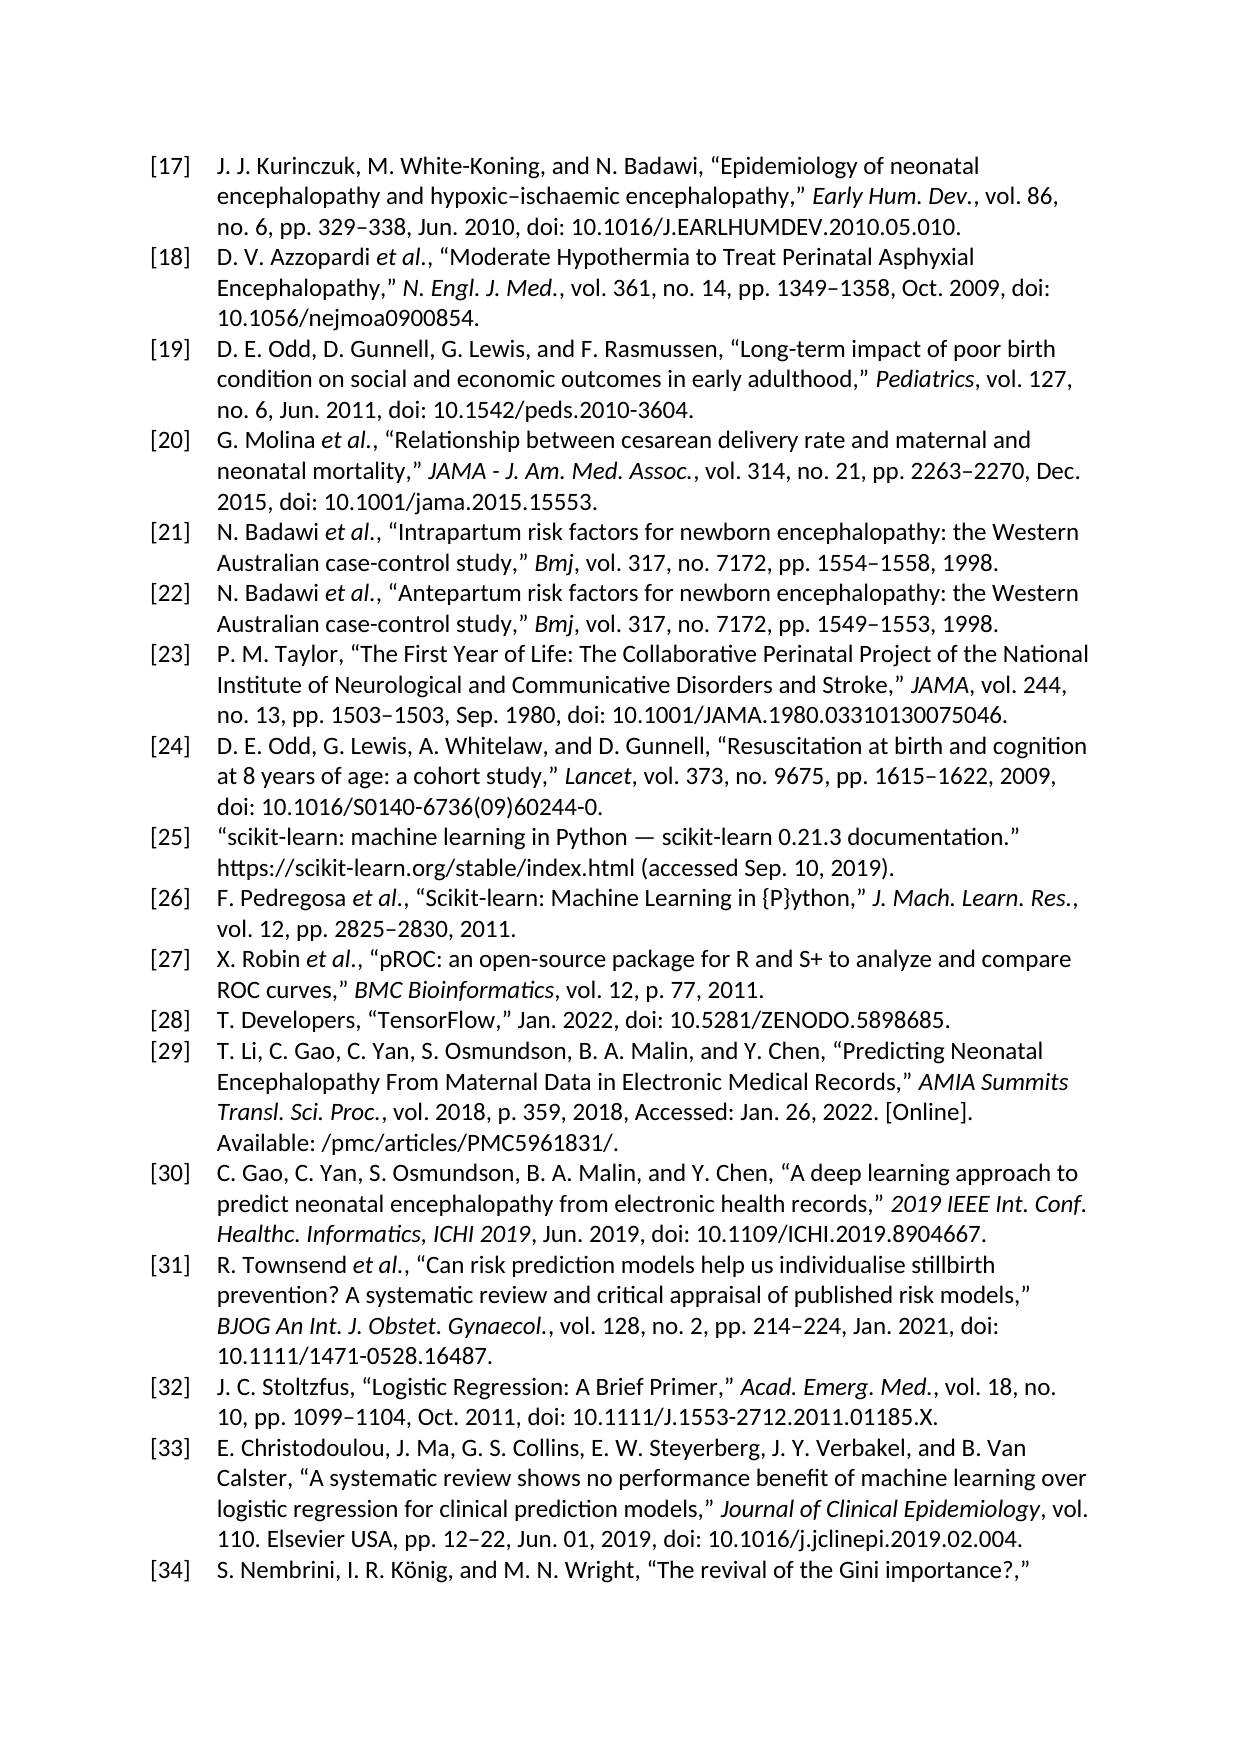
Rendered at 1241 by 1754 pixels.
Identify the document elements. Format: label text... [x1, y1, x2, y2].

text [27] X. Robin et al., “pROC: an open-source package for R and S+ to analyze and compare ROC curves,” BMC Bioinformatics, vol. 12, p. 77, 2011. [150, 943, 1090, 1004]
text [20] G. Molina et al., “Relationship between cesarean delivery rate and maternal and neonatal mortality,” JAMA - J. Am. Med. Assoc., vol. 314, no. 21, pp. 2263–2270, Dec. 2015, doi: 10.1001/jama.2015.15553. [150, 425, 1090, 516]
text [150, 1554, 1090, 1584]
text [30] C. Gao, C. Yan, S. Osmundson, B. A. Malin, and Y. Chen, “A deep learning approach to predict neonatal encephalopathy from electronic health records,” 2019 IEEE Int. Conf. Healthc. Informatics, ICHI 2019, Jun. 2019, doi: 10.1109/ICHI.2019.8904667. [150, 1157, 1090, 1249]
text [23] P. M. Taylor, “The First Year of Life: The Collaborative Perinatal Project of the National Institute of Neurological and Communicative Disorders and Stroke,” JAMA, vol. 244, no. 13, pp. 1503–1503, Sep. 1980, doi: 10.1001/JAMA.1980.03310130075046. [150, 638, 1090, 730]
text [28] T. Developers, “TensorFlow,” Jan. 2022, doi: 10.5281/ZENODO.5898685. [150, 1004, 1090, 1035]
text [33] E. Christodoulou, J. Ma, G. S. Collins, E. W. Steyerberg, J. Y. Verbakel, and B. Van Calster, “A systematic review shows no performance benefit of machine learning over logistic regression for clinical prediction models,” Journal of Clinical Epidemiology, vol. 110. Elsevier USA, pp. 12–22, Jun. 01, 2019, doi: 10.1016/j.jclinepi.2019.02.004. [150, 1432, 1090, 1554]
text [18] D. V. Azzopardi et al., “Moderate Hypothermia to Treat Perinatal Asphyxial Encephalopathy,” N. Engl. J. Med., vol. 361, no. 14, pp. 1349–1358, Oct. 2009, doi: 10.1056/nejmoa0900854. [150, 242, 1090, 333]
text [32] J. C. Stoltzfus, “Logistic Regression: A Brief Primer,” Acad. Emerg. Med., vol. 18, no. 10, pp. 1099–1104, Oct. 2011, doi: 10.1111/J.1553-2712.2011.01185.X. [150, 1371, 1090, 1432]
text [24] D. E. Odd, G. Lewis, A. Whitelaw, and D. Gunnell, “Resuscitation at birth and cognition at 8 years of age: a cohort study,” Lancet, vol. 373, no. 9675, pp. 1615–1622, 2009, doi: 10.1016/S0140-6736(09)60244-0. [150, 730, 1090, 821]
text [21] N. Badawi et al., “Intrapartum risk factors for newborn encephalopathy: the Western Australian case-control study,” Bmj, vol. 317, no. 7172, pp. 1554–1558, 1998. [150, 516, 1090, 577]
text [25] “scikit-learn: machine learning in Python — scikit-learn 0.21.3 documentation.” https://scikit-learn.org/stable/index.html (accessed Sep. 10, 2019). [150, 821, 1090, 882]
text [17] J. J. Kurinczuk, M. White-Koning, and N. Badawi, “Epidemiology of neonatal encephalopathy and hypoxic–ischaemic encephalopathy,” Early Hum. Dev., vol. 86, no. 6, pp. 329–338, Jun. 2010, doi: 10.1016/J.EARLHUMDEV.2010.05.010. [150, 150, 1090, 242]
text [22] N. Badawi et al., “Antepartum risk factors for newborn encephalopathy: the Western Australian case-control study,” Bmj, vol. 317, no. 7172, pp. 1549–1553, 1998. [150, 577, 1090, 638]
text [31] R. Townsend et al., “Can risk prediction models help us individualise stillbirth prevention? A systematic review and critical appraisal of published risk models,” BJOG An Int. J. Obstet. Gynaecol., vol. 128, no. 2, pp. 214–224, Jan. 2021, doi: 10.1111/1471-0528.16487. [150, 1249, 1090, 1371]
text [26] F. Pedregosa et al., “Scikit-learn: Machine Learning in {P}ython,” J. Mach. Learn. Res., vol. 12, pp. 2825–2830, 2011. [150, 882, 1090, 943]
text [29] T. Li, C. Gao, C. Yan, S. Osmundson, B. A. Malin, and Y. Chen, “Predicting Neonatal Encephalopathy From Maternal Data in Electronic Medical Records,” AMIA Summits Transl. Sci. Proc., vol. 2018, p. 359, 2018, Accessed: Jan. 26, 2022. [Online]. Available: /pmc/articles/PMC5961831/. [150, 1035, 1090, 1157]
text [19] D. E. Odd, D. Gunnell, G. Lewis, and F. Rasmussen, “Long-term impact of poor birth condition on social and economic outcomes in early adulthood,” Pediatrics, vol. 127, no. 6, Jun. 2011, doi: 10.1542/peds.2010-3604. [150, 333, 1090, 425]
